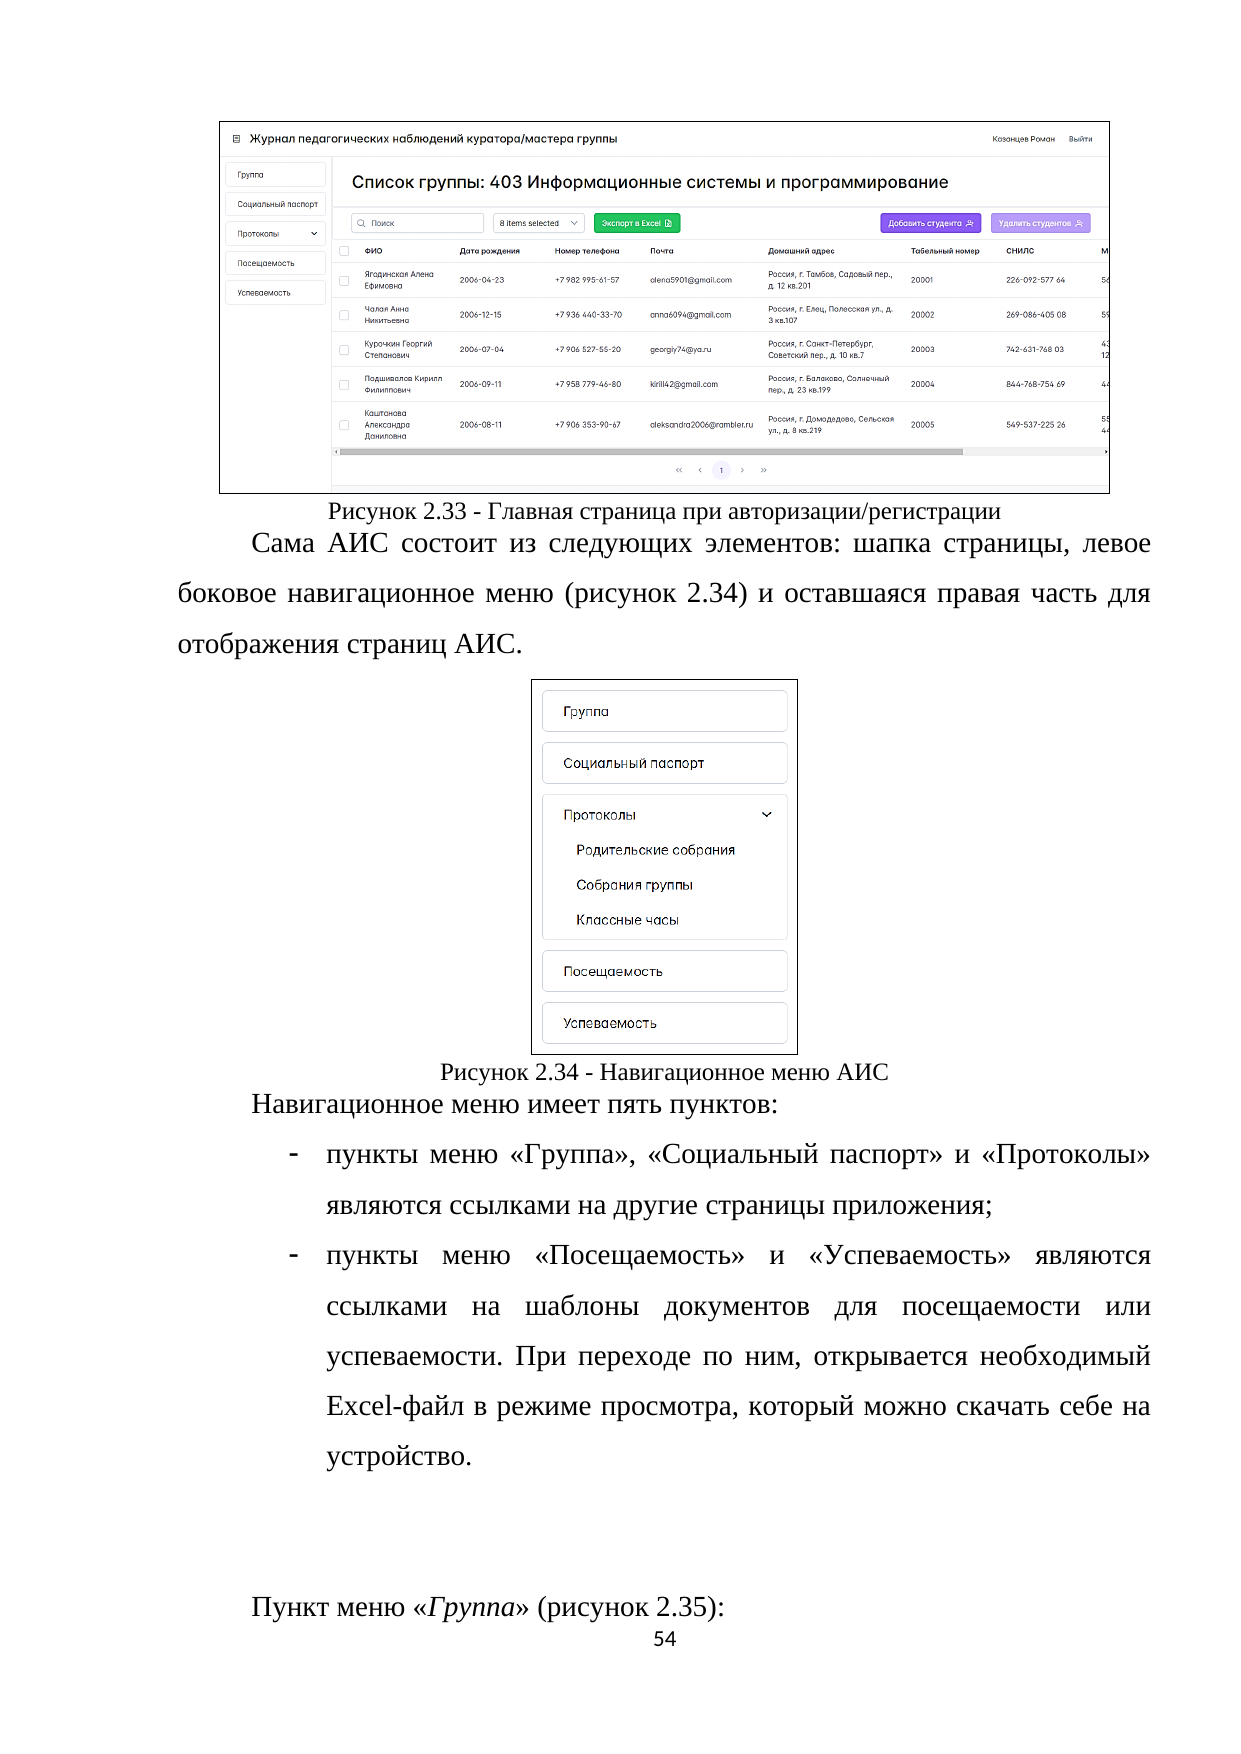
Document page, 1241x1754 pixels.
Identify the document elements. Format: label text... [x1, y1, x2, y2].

list пункты меню «Посещаемость» и «Успеваемость» являются ссылками на шаблоны документов для посещаемости или успеваемости. При переходе по ним, открывается необходимый Excel-файл в режиме просмотра, который можно скачать себе на устройство. [288, 1237, 1152, 1472]
list пункты меню «Группа», «Социальный паспорт» и «Протоколы» являются ссылками на другие страницы приложения; [288, 1136, 1152, 1220]
text Сама АИС состоит из следующих элементов: шапка страницы, левое боковое навигационное меню (рисунок 2.34) и оставшаяся правая часть для отображения страниц АИС. [177, 525, 1152, 659]
text Пункт меню «Группа» (рисунок 2.35): [177, 1589, 1152, 1623]
text Рисунок 2.33 - Главная страница при авторизации/регистрации [177, 496, 1152, 525]
text Навигационное меню имеет пять пунктов: [177, 1086, 1152, 1120]
text Рисунок 2.34 - Навигационное меню АИС [177, 1057, 1152, 1086]
picture [532, 680, 797, 1054]
picture [220, 122, 1109, 493]
